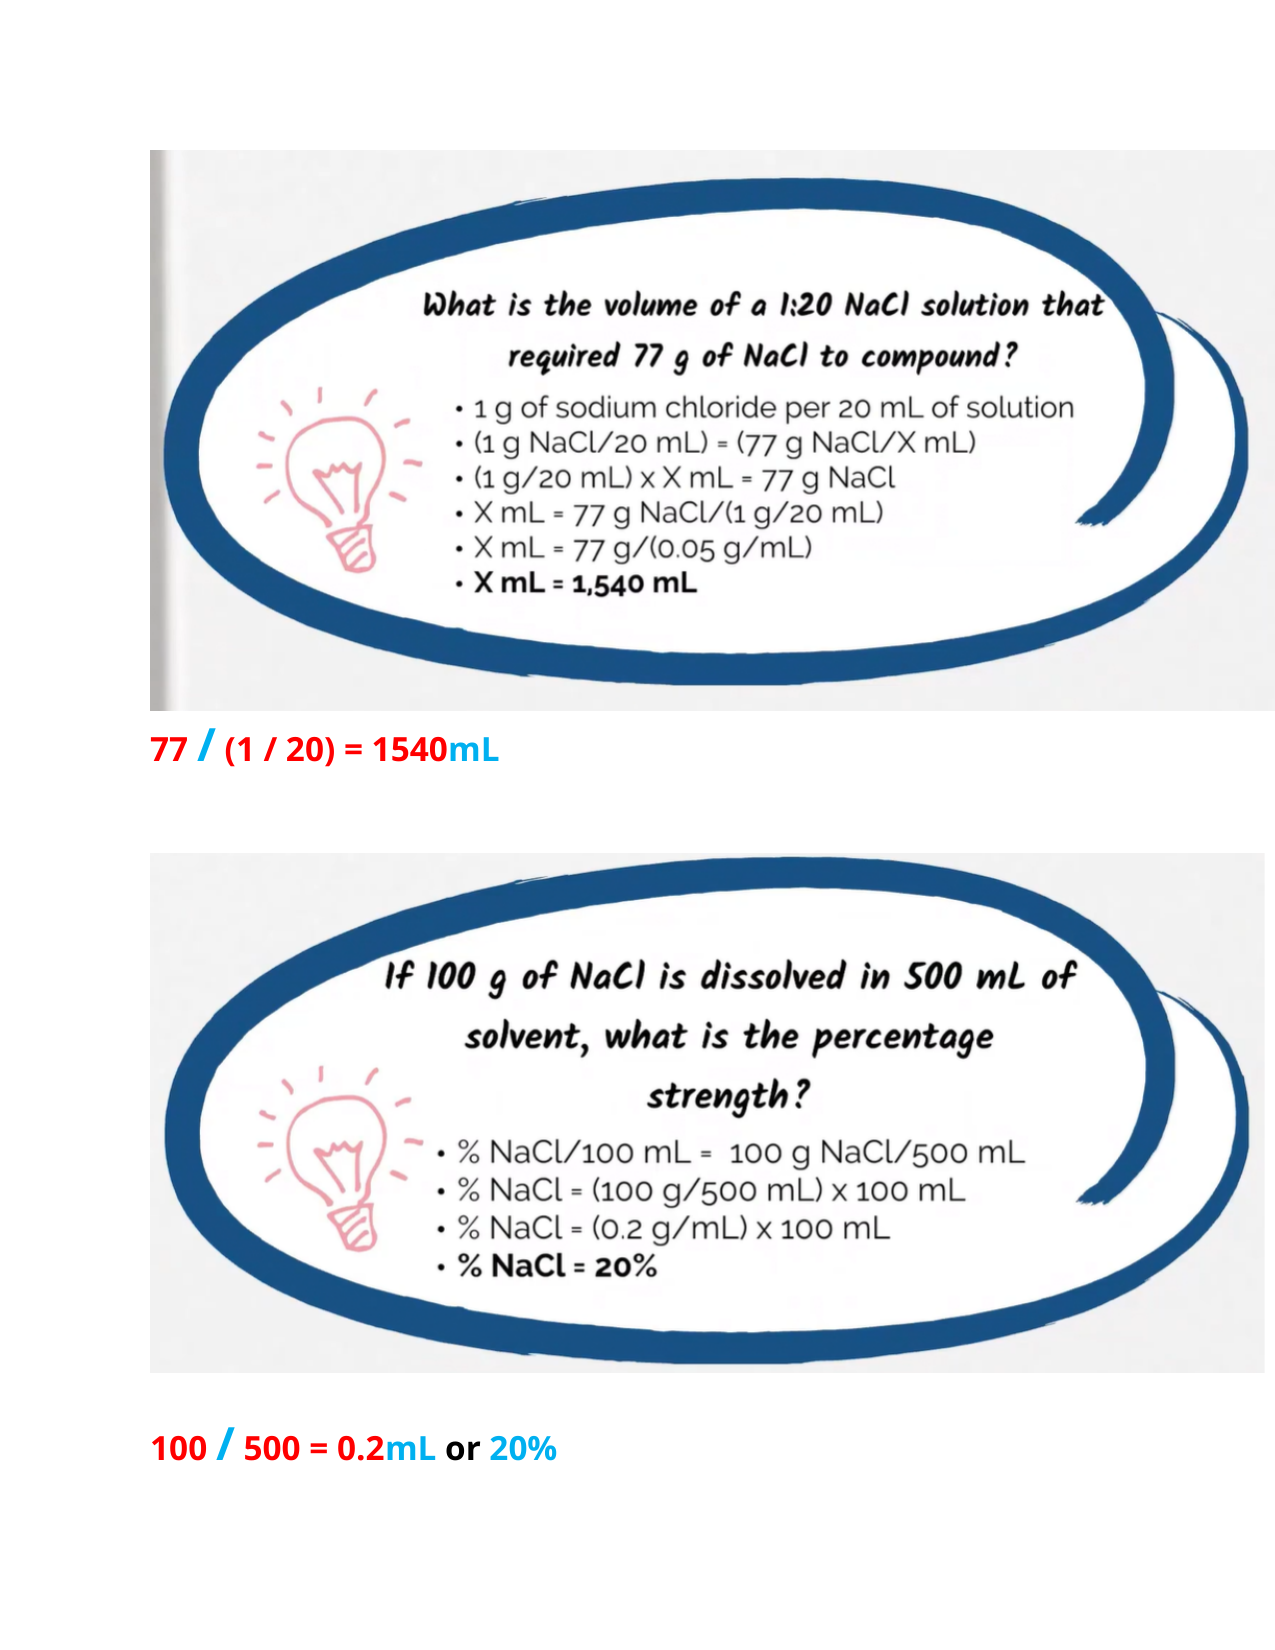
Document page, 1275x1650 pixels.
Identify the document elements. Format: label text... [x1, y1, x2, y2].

picture [150, 150, 1275, 711]
text 77 / (1 / 20) = 1540mL [150, 713, 1125, 775]
text 100 / 500 = 0.2mL or 20% [150, 1412, 1125, 1474]
picture [150, 853, 1265, 1373]
